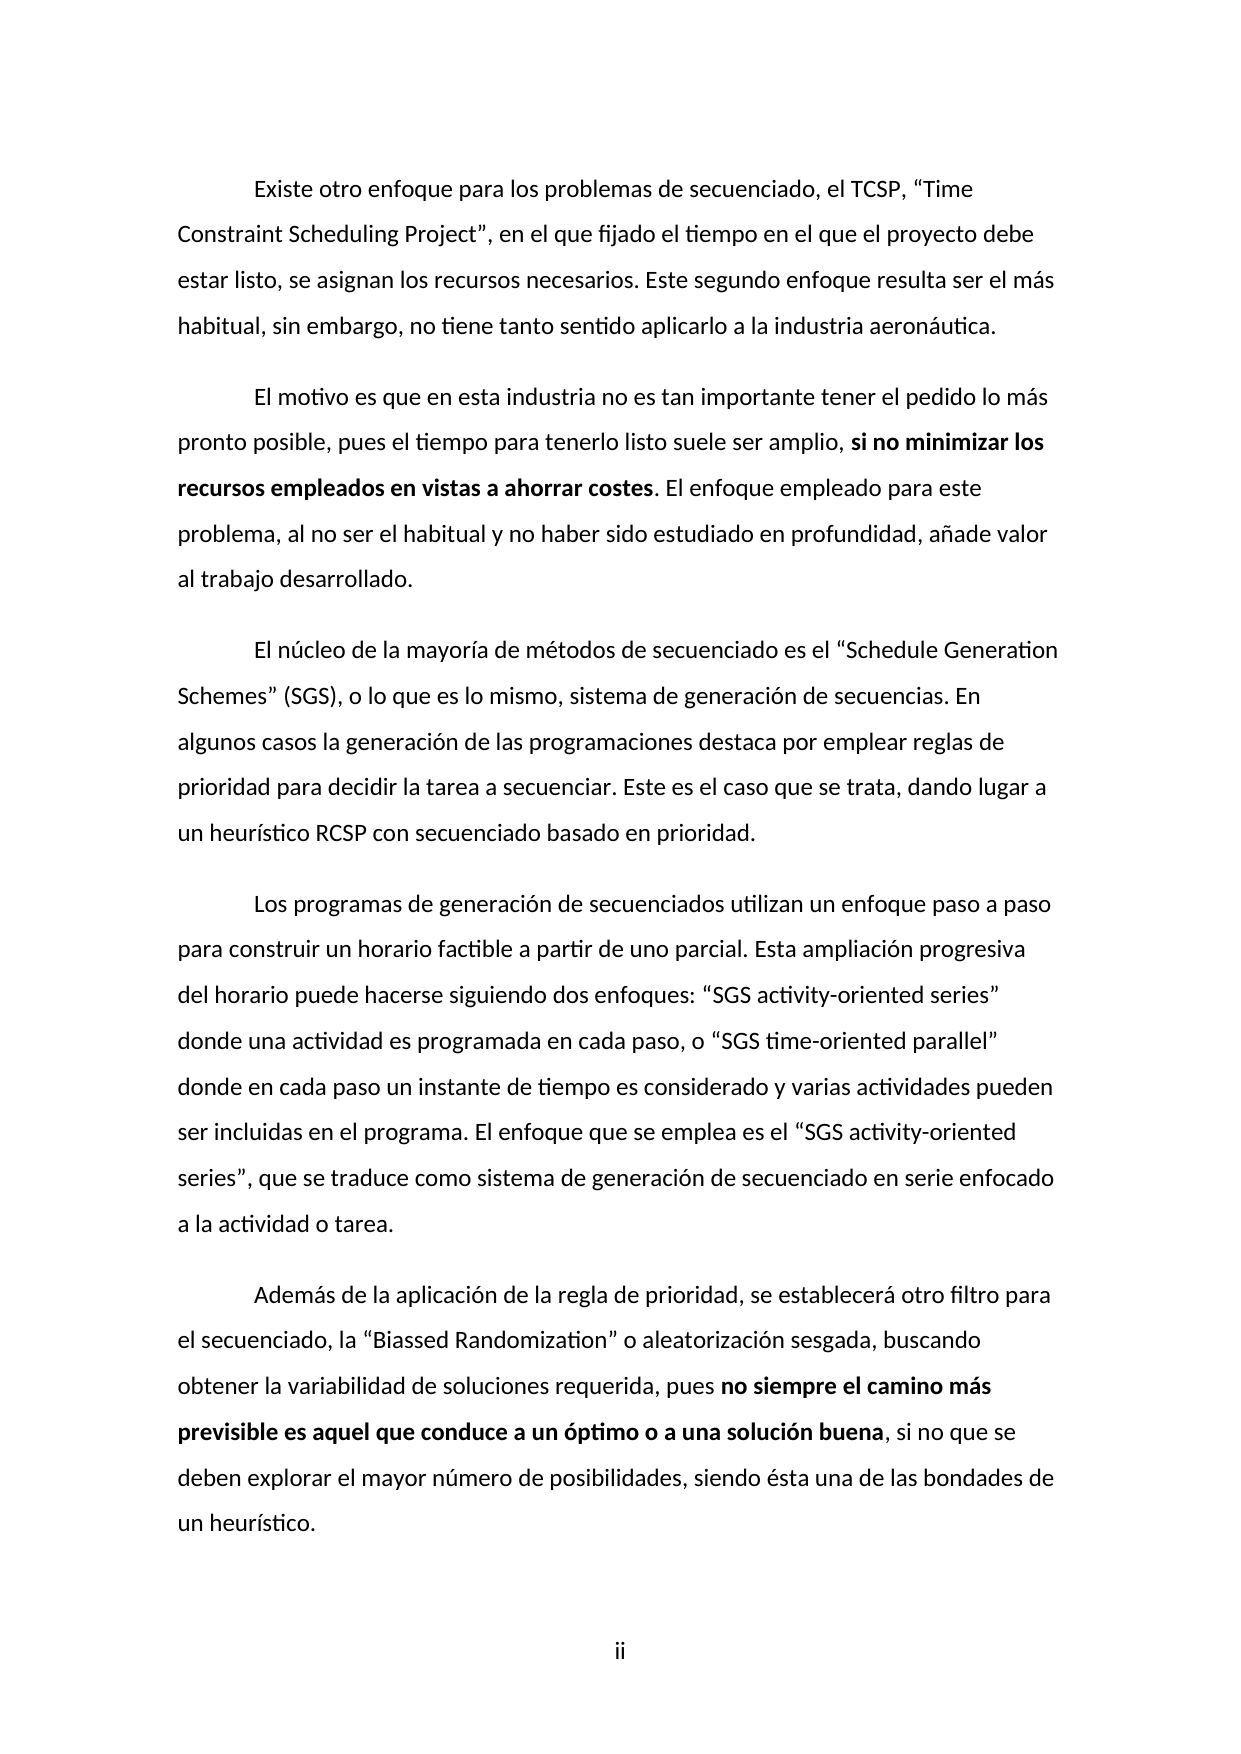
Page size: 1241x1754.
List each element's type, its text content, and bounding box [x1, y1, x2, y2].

text El motivo es que en esta industria no es tan importante tener el pedido lo más pronto posible, pues el tiempo para tenerlo listo suele ser amplio, si no minimizar los recursos empleados en vistas a ahorrar costes. El enfoque empleado para este problema, al no ser el habitual y no haber sido estudiado en profundidad, añade valor al trabajo desarrollado. [177, 381, 1063, 594]
text Los programas de generación de secuenciados utilizan un enfoque paso a paso para construir un horario factible a partir de uno parcial. Esta ampliación progresiva del horario puede hacerse siguiendo dos enfoques: “SGS activity-oriented series” donde una actividad es programada en cada paso, o “SGS time-oriented parallel” donde en cada paso un instante de tiempo es considerado y varias actividades pueden ser incluidas en el programa. El enfoque que se emplea es el “SGS activity-oriented series”, que se traduce como sistema de generación de secuenciado en serie enfocado a la actividad o tarea. [177, 888, 1063, 1238]
text Existe otro enfoque para los problemas de secuenciado, el TCSP, “Time Constraint Scheduling Project”, en el que fijado el tiempo en el que el proyecto debe estar listo, se asignan los recursos necesarios. Este segundo enfoque resulta ser el más habitual, sin embargo, no tiene tanto sentido aplicarlo a la industria aeronáutica. [177, 173, 1063, 340]
text El núcleo de la mayoría de métodos de secuenciado es el “Schedule Generation Schemes” (SGS), o lo que es lo mismo, sistema de generación de secuencias. En algunos casos la generación de las programaciones destaca por emplear reglas de prioridad para decidir la tarea a secuenciar. Este es el caso que se trata, dando lugar a un heurístico RCSP con secuenciado basado en prioridad. [177, 634, 1063, 848]
text Además de la aplicación de la regla de prioridad, se establecerá otro filtro para el secuenciado, la “Biassed Randomization” o aleatorización sesgada, buscando obtener la variabilidad de soluciones requerida, pues no siempre el camino más previsible es aquel que conduce a un óptimo o a una solución buena, si no que se deben explorar el mayor número de posibilidades, siendo ésta una de las bondades de un heurístico. [177, 1279, 1063, 1538]
